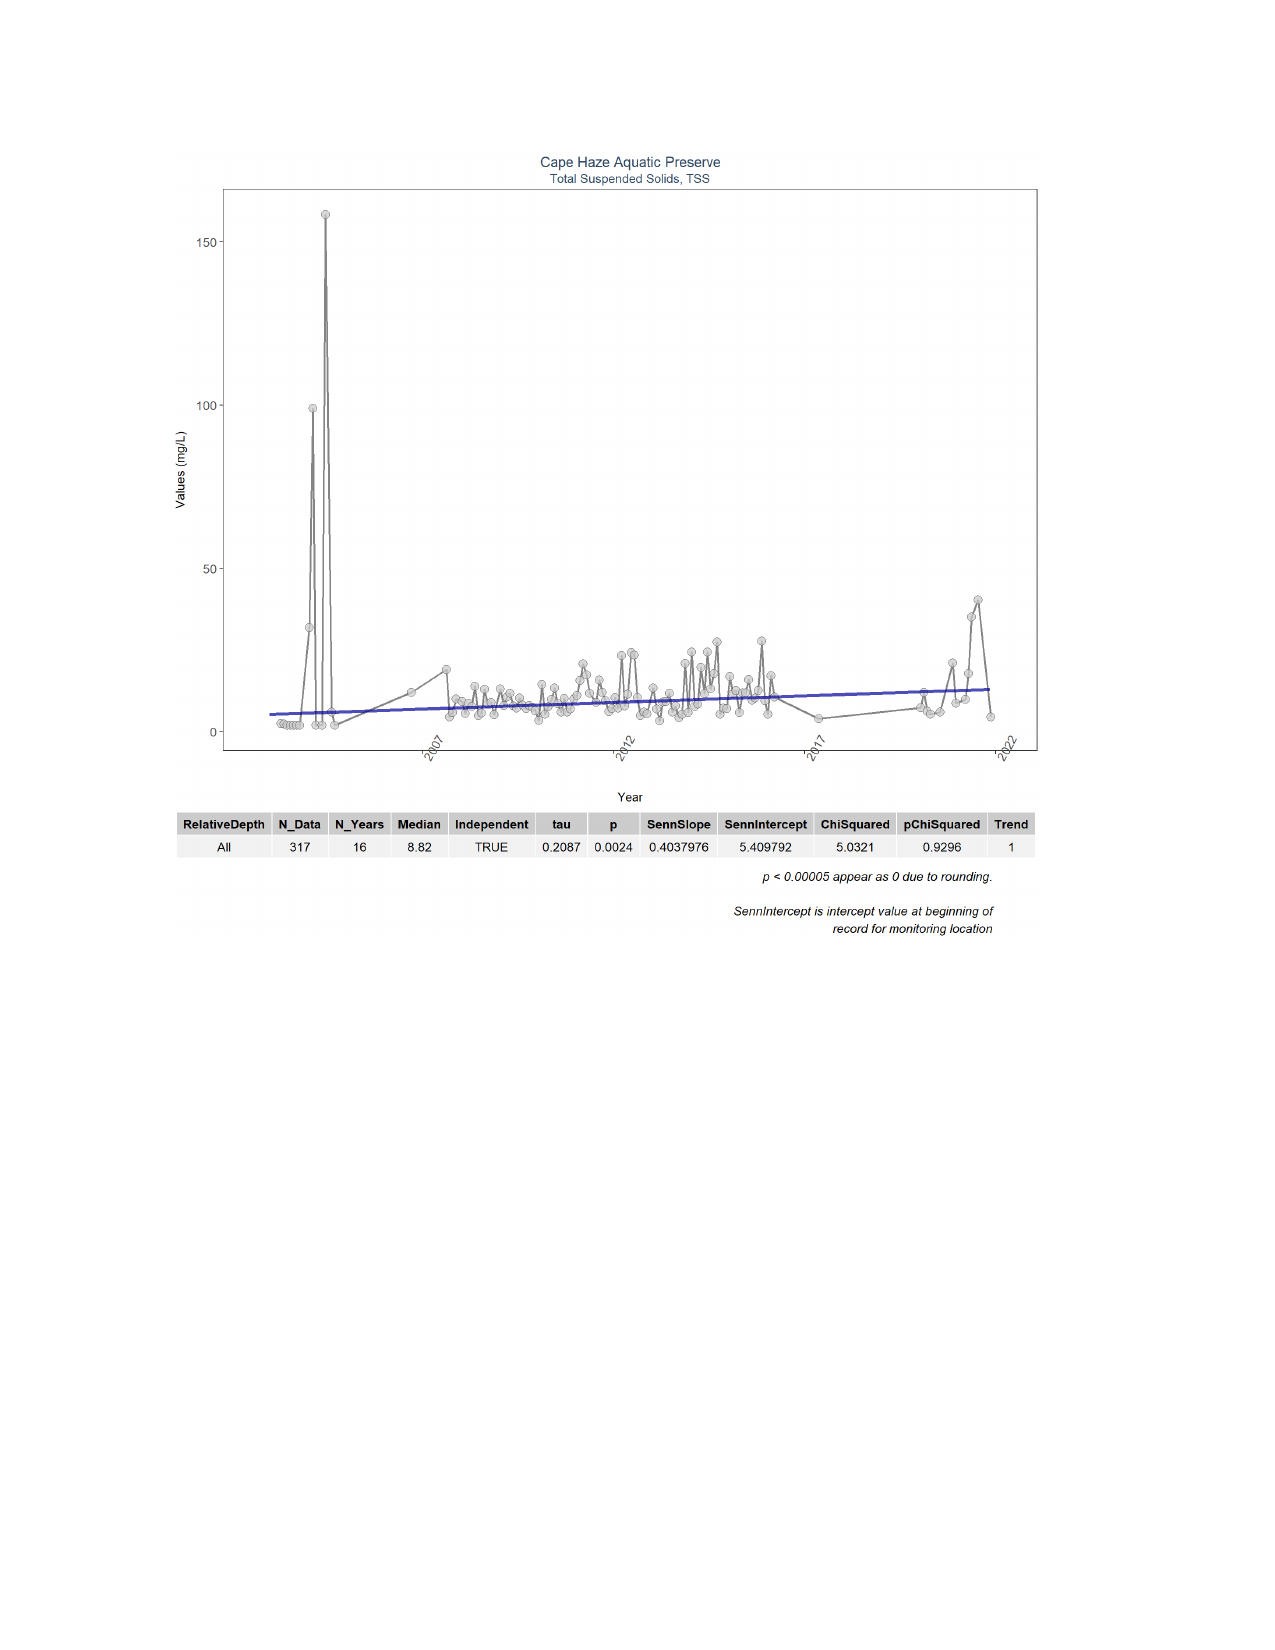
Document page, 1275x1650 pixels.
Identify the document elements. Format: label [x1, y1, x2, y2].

picture [168, 150, 1044, 938]
